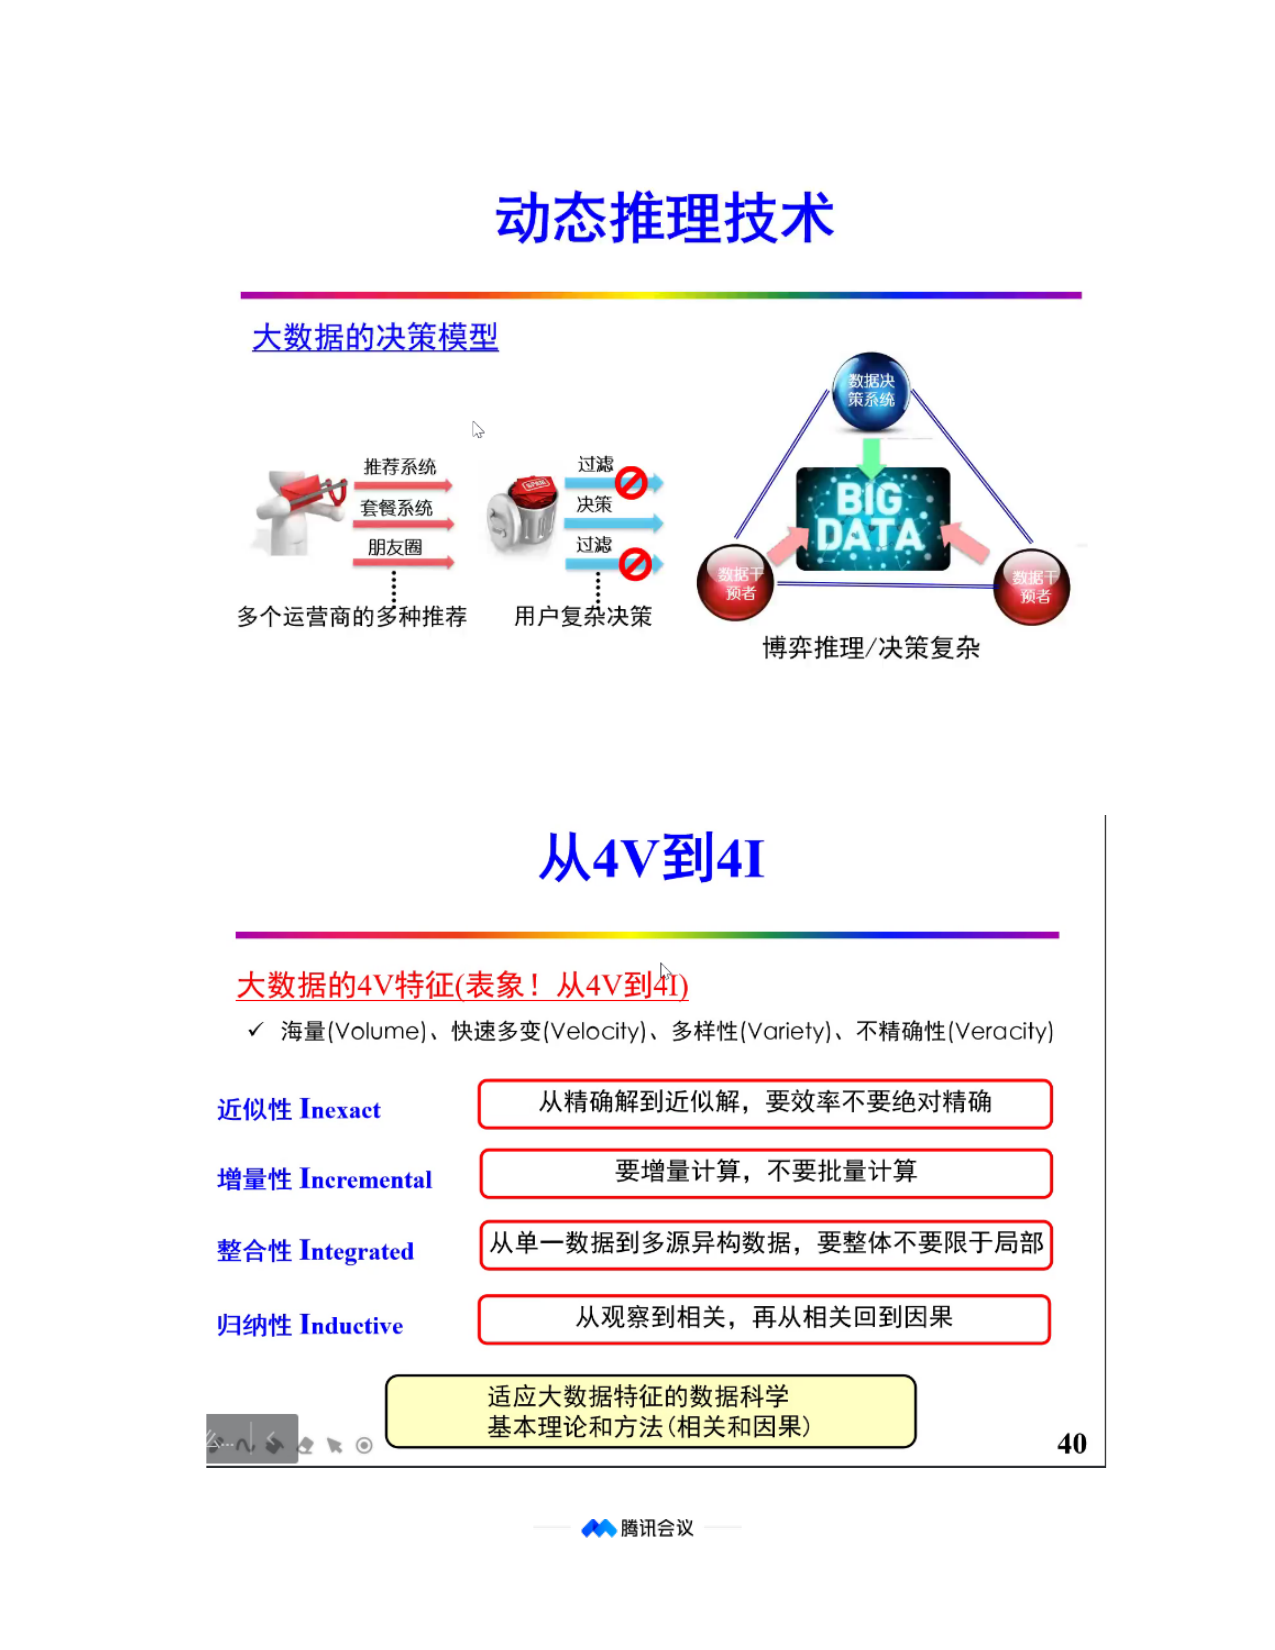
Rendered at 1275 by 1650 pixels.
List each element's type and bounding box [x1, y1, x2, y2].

picture [206, 150, 1107, 734]
picture [533, 1519, 742, 1538]
picture [206, 815, 1107, 1468]
